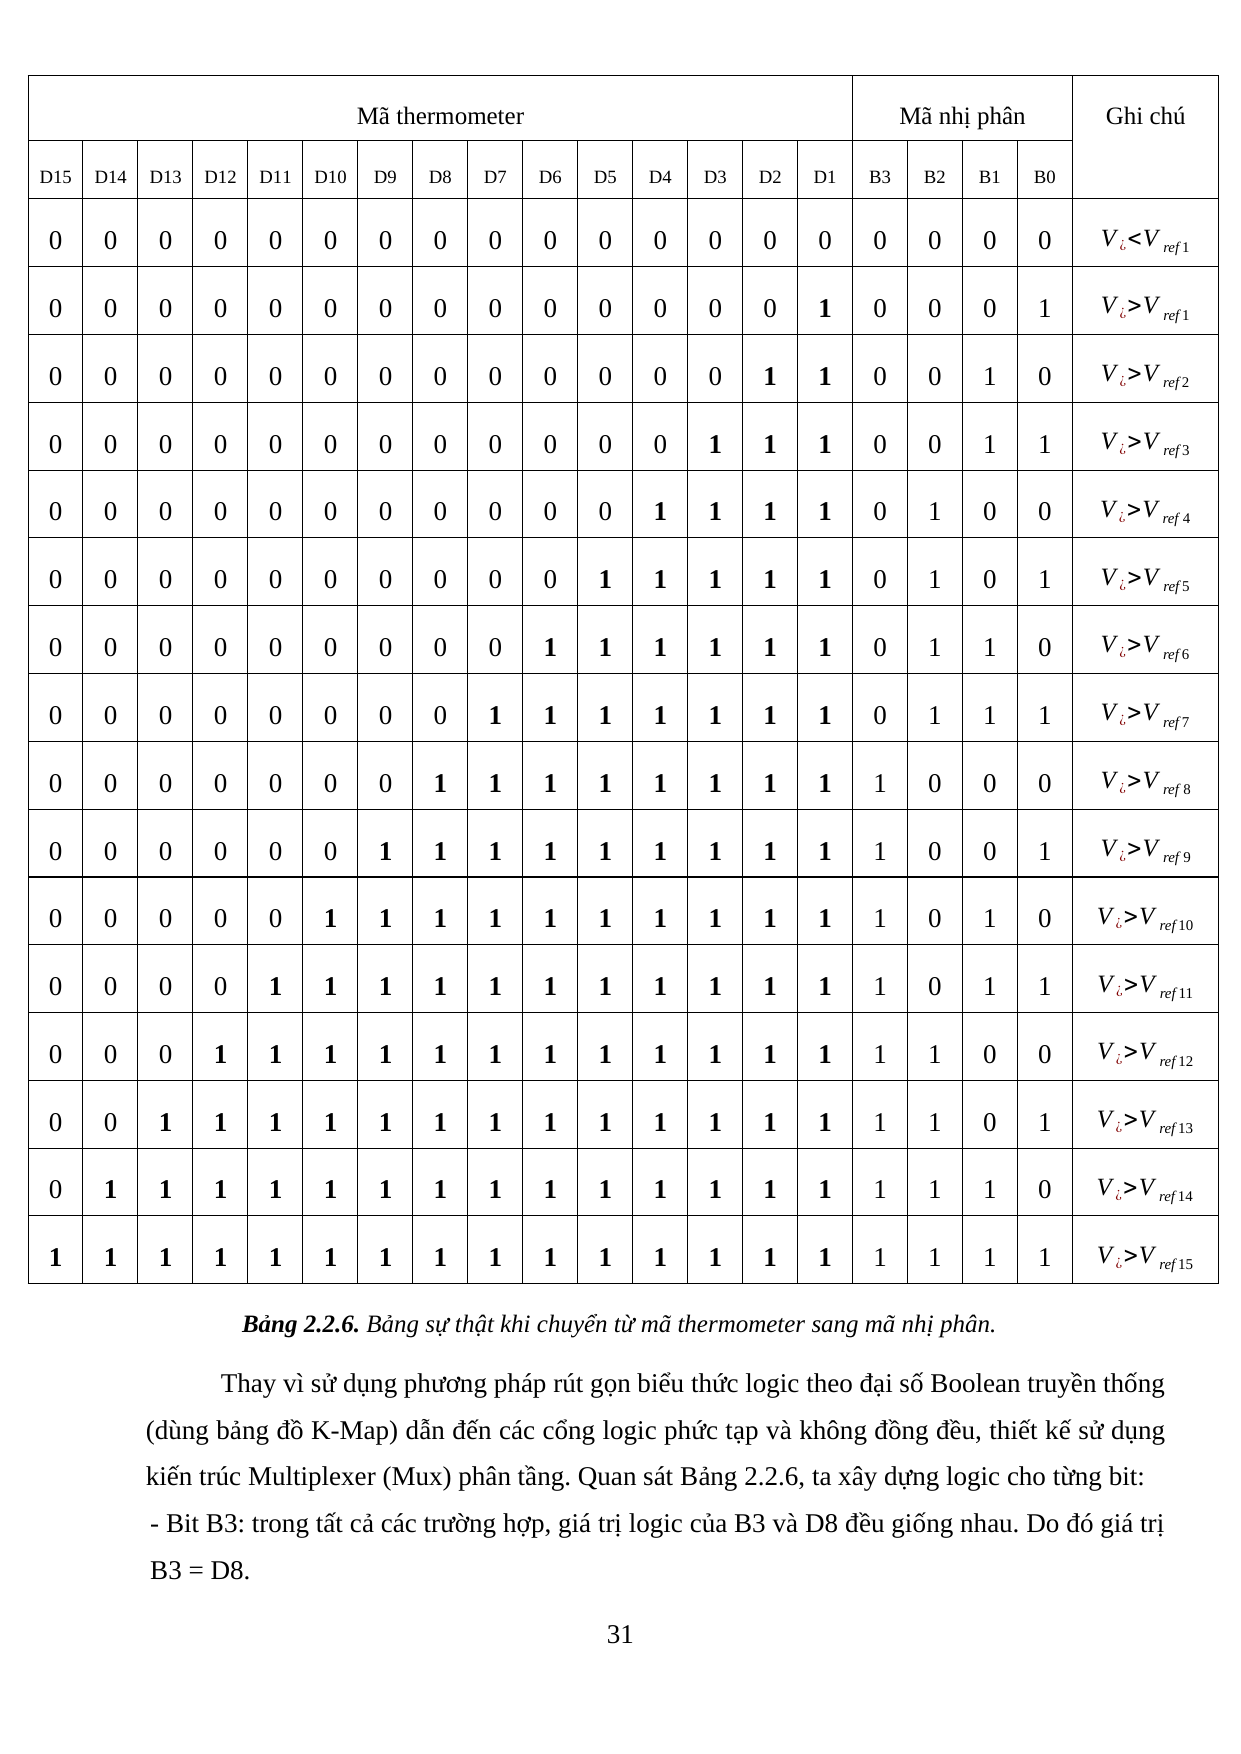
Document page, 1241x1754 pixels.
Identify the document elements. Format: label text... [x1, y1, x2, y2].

table_cell 0 [248, 742, 302, 808]
table_cell 0 [138, 810, 192, 876]
table_cell 1 [523, 945, 577, 1012]
table_cell 1 [963, 1149, 1017, 1215]
table_cell 1 [1018, 1081, 1072, 1148]
table_cell 1 [908, 1216, 962, 1283]
table_cell 0 [248, 878, 302, 944]
table_cell 0 [853, 335, 907, 402]
table_cell 1 [908, 1081, 962, 1148]
table_cell 0 [29, 1149, 82, 1215]
table_cell 1 [523, 1149, 577, 1215]
table_cell 0 [303, 674, 357, 741]
table_cell 1 [798, 1149, 852, 1215]
table_cell 0 [193, 878, 247, 944]
table_cell 1 [743, 945, 797, 1012]
table_cell 1 [468, 810, 522, 876]
table_cell 1 [853, 1081, 907, 1148]
table_cell 0 [853, 403, 907, 469]
table_cell 1 [798, 538, 852, 605]
table_cell B2 [908, 141, 962, 198]
table_cell 0 [413, 674, 467, 741]
table_cell [1073, 810, 1218, 876]
table_cell 1 [578, 1216, 632, 1283]
table_cell 1 [578, 810, 632, 876]
table_cell 0 [138, 199, 192, 266]
table_cell [1073, 1149, 1218, 1215]
table_cell 1 [523, 1081, 577, 1148]
table_cell 1 [633, 674, 687, 741]
table_header Ghi chú [1073, 76, 1218, 198]
table_header Mã nhị phân [853, 76, 1072, 140]
table_cell [1073, 199, 1218, 266]
table_cell 0 [193, 403, 247, 469]
table_cell 1 [138, 1216, 192, 1283]
table_cell 0 [578, 403, 632, 469]
table_cell 1 [468, 1216, 522, 1283]
table_cell 1 [798, 810, 852, 876]
text Bảng 2.2.6. Bảng sự thật khi chuyển từ mã thermometer sang mã nhị phân. [75, 1309, 1165, 1338]
table_cell 0 [248, 403, 302, 469]
table_cell 0 [468, 606, 522, 673]
table_cell 0 [29, 403, 82, 469]
table_cell 0 [29, 674, 82, 741]
table_cell 0 [963, 810, 1017, 876]
table_cell [1073, 945, 1218, 1012]
table_cell 1 [688, 1216, 742, 1283]
table_cell 1 [468, 742, 522, 808]
table_cell 0 [193, 267, 247, 334]
table_cell 1 [633, 810, 687, 876]
table_cell 0 [193, 471, 247, 537]
table_cell 1 [743, 471, 797, 537]
table_cell 1 [853, 945, 907, 1012]
table_cell 0 [138, 742, 192, 808]
table_cell 1 [633, 538, 687, 605]
table_cell 0 [83, 945, 137, 1012]
table_cell 1 [578, 878, 632, 944]
table_cell 0 [138, 403, 192, 469]
table_cell 1 [468, 878, 522, 944]
table_cell 1 [303, 945, 357, 1012]
table_cell 0 [193, 674, 247, 741]
table_cell 0 [193, 742, 247, 808]
table_cell 1 [523, 606, 577, 673]
table_cell 1 [688, 471, 742, 537]
table_cell 0 [303, 199, 357, 266]
table_cell 1 [853, 878, 907, 944]
table_cell 1 [688, 878, 742, 944]
table_cell 0 [303, 810, 357, 876]
table_cell 1 [688, 403, 742, 469]
table_cell 1 [578, 1149, 632, 1215]
table_cell [1073, 674, 1218, 741]
table_cell 1 [523, 810, 577, 876]
table_cell 1 [798, 267, 852, 334]
table_cell 0 [1018, 1013, 1072, 1080]
text - Bit B3: trong tất cả các trường hợp, giá trị logic của B3 và D8 đều giống nhau. Do đó giá trị B3 = D8. [150, 1507, 1165, 1585]
table_cell 1 [688, 538, 742, 605]
table_cell 1 [908, 606, 962, 673]
table_cell 0 [83, 335, 137, 402]
table_cell 0 [963, 471, 1017, 537]
table_cell 0 [578, 267, 632, 334]
table_cell 0 [83, 1013, 137, 1080]
table_cell 1 [633, 1149, 687, 1215]
table_cell 1 [688, 810, 742, 876]
table_cell 1 [798, 742, 852, 808]
table_cell 0 [29, 1013, 82, 1080]
table_cell 1 [578, 1013, 632, 1080]
table_cell 1 [688, 945, 742, 1012]
table_cell 1 [798, 403, 852, 469]
table_cell 0 [138, 674, 192, 741]
table_cell 1 [633, 945, 687, 1012]
table_cell 0 [688, 267, 742, 334]
table_cell 0 [248, 674, 302, 741]
table_cell 0 [358, 199, 412, 266]
table_cell 0 [853, 267, 907, 334]
table_cell 1 [743, 1013, 797, 1080]
table_cell 1 [358, 878, 412, 944]
table_cell 1 [798, 1216, 852, 1283]
table_cell D14 [83, 141, 137, 198]
table_cell 0 [303, 335, 357, 402]
table_cell 0 [303, 471, 357, 537]
table_cell 0 [688, 199, 742, 266]
table_cell 1 [688, 1013, 742, 1080]
table_cell 1 [193, 1013, 247, 1080]
table_cell 0 [358, 471, 412, 537]
table_cell 0 [1018, 1149, 1072, 1215]
table_cell 1 [963, 606, 1017, 673]
table_cell D7 [468, 141, 522, 198]
table_cell 1 [193, 1149, 247, 1215]
table_cell 0 [853, 471, 907, 537]
table_cell 0 [468, 335, 522, 402]
table_cell 1 [83, 1149, 137, 1215]
table_cell 0 [303, 606, 357, 673]
table_cell 0 [248, 538, 302, 605]
table_cell 1 [798, 674, 852, 741]
table_cell 0 [138, 1013, 192, 1080]
table_cell B1 [963, 141, 1017, 198]
table_cell 0 [413, 199, 467, 266]
table_cell D8 [413, 141, 467, 198]
table_cell 1 [963, 403, 1017, 469]
table_cell 0 [29, 1081, 82, 1148]
table_cell 1 [798, 945, 852, 1012]
table_cell 0 [83, 878, 137, 944]
table_cell 0 [138, 267, 192, 334]
table_cell 0 [853, 538, 907, 605]
table_cell 1 [193, 1081, 247, 1148]
table_cell 1 [193, 1216, 247, 1283]
table_cell 0 [303, 742, 357, 808]
table_cell 1 [358, 1013, 412, 1080]
table_cell 0 [29, 810, 82, 876]
table_cell D5 [578, 141, 632, 198]
table_cell 1 [853, 1216, 907, 1283]
table_cell 0 [29, 471, 82, 537]
table_cell 0 [963, 1081, 1017, 1148]
table_cell 0 [29, 742, 82, 808]
table_cell 0 [468, 538, 522, 605]
table_cell 0 [358, 267, 412, 334]
table_cell 1 [303, 1013, 357, 1080]
table_cell 0 [688, 335, 742, 402]
table_cell 0 [29, 538, 82, 605]
table_cell 0 [83, 538, 137, 605]
table_cell 1 [248, 1013, 302, 1080]
table_cell 1 [413, 1149, 467, 1215]
table_cell 1 [578, 538, 632, 605]
table_cell 0 [413, 606, 467, 673]
table_cell 1 [303, 1216, 357, 1283]
table_cell 1 [633, 742, 687, 808]
table_cell 1 [798, 606, 852, 673]
table_cell 1 [1018, 810, 1072, 876]
table_cell 0 [248, 335, 302, 402]
table_cell 0 [248, 606, 302, 673]
table_cell 1 [1018, 403, 1072, 469]
table_cell 0 [908, 945, 962, 1012]
table_cell 1 [963, 335, 1017, 402]
table_cell 0 [29, 335, 82, 402]
table_cell 1 [908, 471, 962, 537]
table_cell 0 [1018, 742, 1072, 808]
table_cell 1 [523, 878, 577, 944]
table_cell 0 [138, 538, 192, 605]
table_cell [1073, 471, 1218, 537]
table_cell 1 [798, 878, 852, 944]
table_cell 1 [633, 606, 687, 673]
table_cell 1 [853, 742, 907, 808]
table_cell 0 [413, 335, 467, 402]
table_cell 0 [358, 742, 412, 808]
table_cell 1 [248, 1149, 302, 1215]
table_cell [1073, 878, 1218, 944]
table_cell 1 [468, 1081, 522, 1148]
table_cell 1 [688, 606, 742, 673]
table_cell 1 [578, 606, 632, 673]
table_cell 1 [523, 1013, 577, 1080]
table_cell 0 [1018, 335, 1072, 402]
table_cell 1 [248, 945, 302, 1012]
table_cell 1 [688, 674, 742, 741]
table_cell 1 [633, 471, 687, 537]
table_cell 0 [29, 606, 82, 673]
table_cell 0 [29, 878, 82, 944]
table_cell [1073, 1013, 1218, 1080]
table_cell 0 [633, 335, 687, 402]
table_cell 1 [578, 674, 632, 741]
table_cell 0 [193, 945, 247, 1012]
table_cell 1 [468, 945, 522, 1012]
table_cell 1 [1018, 1216, 1072, 1283]
table_cell 1 [303, 1149, 357, 1215]
table_cell 1 [413, 1081, 467, 1148]
table_cell 1 [29, 1216, 82, 1283]
table_cell 0 [413, 471, 467, 537]
table_cell 0 [358, 403, 412, 469]
table_cell 1 [358, 810, 412, 876]
table_cell 1 [743, 1081, 797, 1148]
table_cell 0 [523, 199, 577, 266]
table_cell 0 [633, 403, 687, 469]
table_cell 1 [908, 674, 962, 741]
table_cell 1 [798, 471, 852, 537]
table_cell 1 [413, 878, 467, 944]
table_cell B3 [853, 141, 907, 198]
table_cell 0 [193, 810, 247, 876]
table_cell 0 [248, 810, 302, 876]
table_cell 0 [908, 335, 962, 402]
table_cell 1 [578, 945, 632, 1012]
table_cell 1 [633, 1081, 687, 1148]
table_cell [1073, 1216, 1218, 1283]
table_cell 1 [963, 945, 1017, 1012]
table_cell 0 [193, 335, 247, 402]
table_cell 1 [908, 538, 962, 605]
table_cell 1 [633, 1216, 687, 1283]
table_cell 0 [523, 471, 577, 537]
table_cell 1 [413, 1216, 467, 1283]
table_cell 0 [908, 267, 962, 334]
table_cell 0 [83, 1081, 137, 1148]
table_cell 1 [633, 1013, 687, 1080]
table_cell 0 [963, 199, 1017, 266]
table_cell 0 [908, 403, 962, 469]
table_cell 0 [963, 1013, 1017, 1080]
table_cell 0 [83, 742, 137, 808]
table_cell D4 [633, 141, 687, 198]
table_cell 0 [29, 945, 82, 1012]
table_cell 1 [743, 878, 797, 944]
table_cell 0 [358, 674, 412, 741]
table_cell 0 [413, 403, 467, 469]
table_cell 1 [358, 1081, 412, 1148]
table_cell D12 [193, 141, 247, 198]
table_cell 0 [468, 471, 522, 537]
table_cell 1 [963, 1216, 1017, 1283]
table_cell 1 [853, 1149, 907, 1215]
table_cell 1 [688, 1149, 742, 1215]
table_cell 1 [358, 1216, 412, 1283]
table_cell 0 [908, 199, 962, 266]
table_cell [1073, 538, 1218, 605]
table_cell 1 [413, 945, 467, 1012]
table_cell 0 [83, 674, 137, 741]
table_cell 1 [1018, 267, 1072, 334]
table_cell 1 [1018, 674, 1072, 741]
table_cell 1 [798, 1081, 852, 1148]
table_cell 1 [523, 674, 577, 741]
table_cell 0 [523, 267, 577, 334]
table_cell 1 [853, 1013, 907, 1080]
table_cell D6 [523, 141, 577, 198]
table_cell 1 [688, 1081, 742, 1148]
table_cell 0 [83, 403, 137, 469]
table_cell 0 [138, 471, 192, 537]
table_cell 0 [908, 742, 962, 808]
table_cell 1 [908, 1149, 962, 1215]
table_cell 0 [29, 267, 82, 334]
table_cell 1 [743, 335, 797, 402]
table_cell 0 [743, 199, 797, 266]
table_cell 1 [743, 742, 797, 808]
table_cell D2 [743, 141, 797, 198]
table_cell 0 [853, 199, 907, 266]
table_cell 0 [523, 538, 577, 605]
table_cell 0 [963, 742, 1017, 808]
table_cell D13 [138, 141, 192, 198]
table_cell 0 [248, 267, 302, 334]
table_cell 0 [193, 538, 247, 605]
table_cell [1073, 1081, 1218, 1148]
table_cell 0 [29, 199, 82, 266]
table_cell 0 [248, 199, 302, 266]
table_cell 0 [1018, 878, 1072, 944]
table_cell D11 [248, 141, 302, 198]
table_cell 0 [1018, 471, 1072, 537]
table_cell 1 [523, 742, 577, 808]
table_cell 0 [358, 606, 412, 673]
table_cell 0 [963, 538, 1017, 605]
table_cell 1 [358, 1149, 412, 1215]
table_cell 0 [798, 199, 852, 266]
table_cell 1 [853, 810, 907, 876]
table_cell 0 [578, 199, 632, 266]
table_cell [1073, 267, 1218, 334]
table_cell 0 [248, 471, 302, 537]
table_cell 1 [963, 674, 1017, 741]
table_cell 0 [1018, 606, 1072, 673]
table_cell D3 [688, 141, 742, 198]
table_cell 0 [468, 199, 522, 266]
table_cell 1 [743, 403, 797, 469]
table_cell 1 [1018, 945, 1072, 1012]
table_cell 0 [523, 335, 577, 402]
table_cell 1 [413, 742, 467, 808]
table_cell 1 [578, 1081, 632, 1148]
table_cell 0 [633, 267, 687, 334]
table_cell [1073, 742, 1218, 808]
table_cell 0 [138, 335, 192, 402]
table_cell 1 [468, 1013, 522, 1080]
table_cell 1 [523, 1216, 577, 1283]
table_cell 0 [83, 199, 137, 266]
table_cell 0 [138, 945, 192, 1012]
table_cell 0 [908, 810, 962, 876]
table_cell 0 [303, 267, 357, 334]
table_cell 1 [303, 1081, 357, 1148]
table_cell 1 [798, 1013, 852, 1080]
table_cell 1 [83, 1216, 137, 1283]
table_cell 1 [413, 810, 467, 876]
table_cell 1 [963, 878, 1017, 944]
table_cell 1 [908, 1013, 962, 1080]
table_cell 0 [853, 674, 907, 741]
table_cell 0 [523, 403, 577, 469]
table_cell 1 [468, 674, 522, 741]
table_cell 0 [963, 267, 1017, 334]
table_cell B0 [1018, 141, 1072, 198]
table_cell 1 [138, 1149, 192, 1215]
table_cell 1 [743, 606, 797, 673]
table_cell 0 [743, 267, 797, 334]
table_cell 0 [83, 606, 137, 673]
table_cell D9 [358, 141, 412, 198]
table_cell 0 [908, 878, 962, 944]
table_cell 1 [1018, 538, 1072, 605]
table_cell 1 [248, 1216, 302, 1283]
table_cell 0 [303, 403, 357, 469]
table_cell 1 [303, 878, 357, 944]
table_cell 1 [468, 1149, 522, 1215]
table_cell 1 [743, 1216, 797, 1283]
table_cell [1073, 335, 1218, 402]
table_cell [1073, 606, 1218, 673]
table_cell 1 [743, 674, 797, 741]
table_cell 0 [413, 267, 467, 334]
table_cell 0 [193, 199, 247, 266]
text Thay vì sử dụng phương pháp rút gọn biểu thức logic theo đại số Boolean truyền thống (dùng bảng đồ K-Map) dẫn đến các cổng logic phức tạp và không đồng đều, thiết kế sử dụng kiến trúc Multiplexer (Mux) phân tầng. Quan sát Bảng 2.2.6, ta xây dựng logic cho từng bit: [146, 1367, 1165, 1492]
table_cell 0 [413, 538, 467, 605]
table_cell [1073, 403, 1218, 469]
table_cell 1 [578, 742, 632, 808]
table_cell 0 [83, 471, 137, 537]
table_cell 1 [743, 810, 797, 876]
table_cell 1 [743, 538, 797, 605]
table_cell 1 [413, 1013, 467, 1080]
table_cell 1 [798, 335, 852, 402]
table_cell 0 [138, 878, 192, 944]
table_cell 1 [358, 945, 412, 1012]
table_cell 1 [138, 1081, 192, 1148]
table_cell D1 [798, 141, 852, 198]
table_cell 1 [743, 1149, 797, 1215]
table_cell 0 [1018, 199, 1072, 266]
table_cell 0 [578, 471, 632, 537]
table_cell 0 [138, 606, 192, 673]
table_cell 0 [468, 403, 522, 469]
table_cell 0 [578, 335, 632, 402]
table_cell D10 [303, 141, 357, 198]
table_cell 1 [248, 1081, 302, 1148]
table_cell 0 [633, 199, 687, 266]
table_cell 0 [853, 606, 907, 673]
table_cell 0 [468, 267, 522, 334]
table_cell 0 [303, 538, 357, 605]
table_cell 0 [83, 267, 137, 334]
table_cell 1 [688, 742, 742, 808]
table_header Mã thermometer [29, 76, 852, 140]
table_cell 0 [193, 606, 247, 673]
table_cell D15 [29, 141, 82, 198]
table_cell 1 [633, 878, 687, 944]
table_cell 0 [358, 538, 412, 605]
table_cell 0 [83, 810, 137, 876]
table_cell 0 [358, 335, 412, 402]
